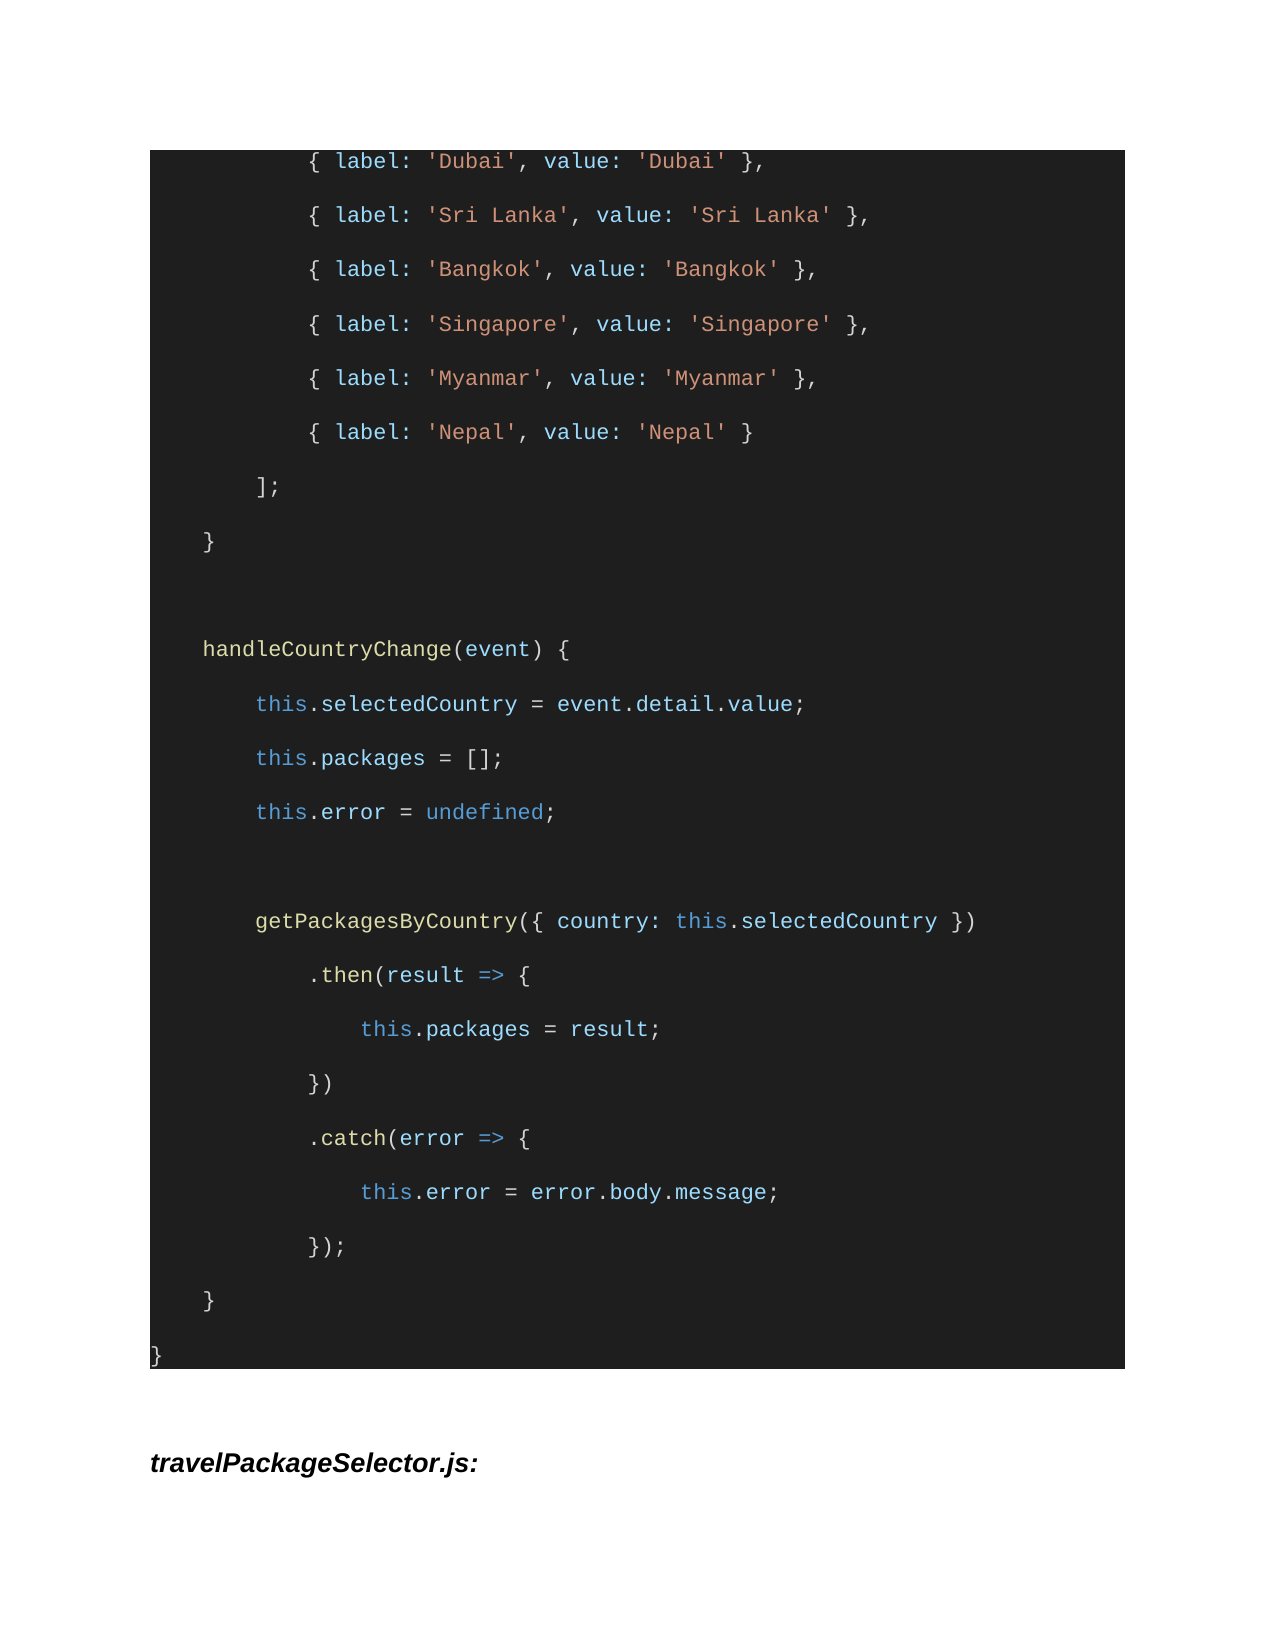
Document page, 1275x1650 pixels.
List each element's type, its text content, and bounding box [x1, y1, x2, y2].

text } [150, 530, 1125, 555]
text { label: 'Myanmar', value: 'Myanmar' }, [150, 367, 1125, 392]
text this.packages = []; [150, 747, 1125, 772]
text { label: 'Bangkok', value: 'Bangkok' }, [150, 258, 1125, 283]
text this.selectedCountry = event.detail.value; [150, 693, 1125, 717]
text .catch(error => { [150, 1127, 1125, 1152]
text handleCountryChange(event) { [150, 638, 1125, 663]
text ]; [150, 476, 1125, 500]
text this.error = error.body.message; [150, 1181, 1125, 1206]
text travelPackageSelector.js: [150, 1447, 1125, 1479]
text { label: 'Sri Lanka', value: 'Sri Lanka' }, [150, 204, 1125, 229]
text } [150, 1344, 1125, 1369]
text { label: 'Dubai', value: 'Dubai' }, [150, 150, 1125, 175]
text } [150, 1290, 1125, 1314]
text { label: 'Nepal', value: 'Nepal' } [150, 421, 1125, 446]
text }); [150, 1235, 1125, 1260]
text this.packages = result; [150, 1018, 1125, 1043]
text }) [150, 1073, 1125, 1097]
text getPackagesByCountry({ country: this.selectedCountry }) [150, 910, 1125, 934]
text this.error = undefined; [150, 801, 1125, 826]
text { label: 'Singapore', value: 'Singapore' }, [150, 313, 1125, 338]
text .then(result => { [150, 964, 1125, 989]
